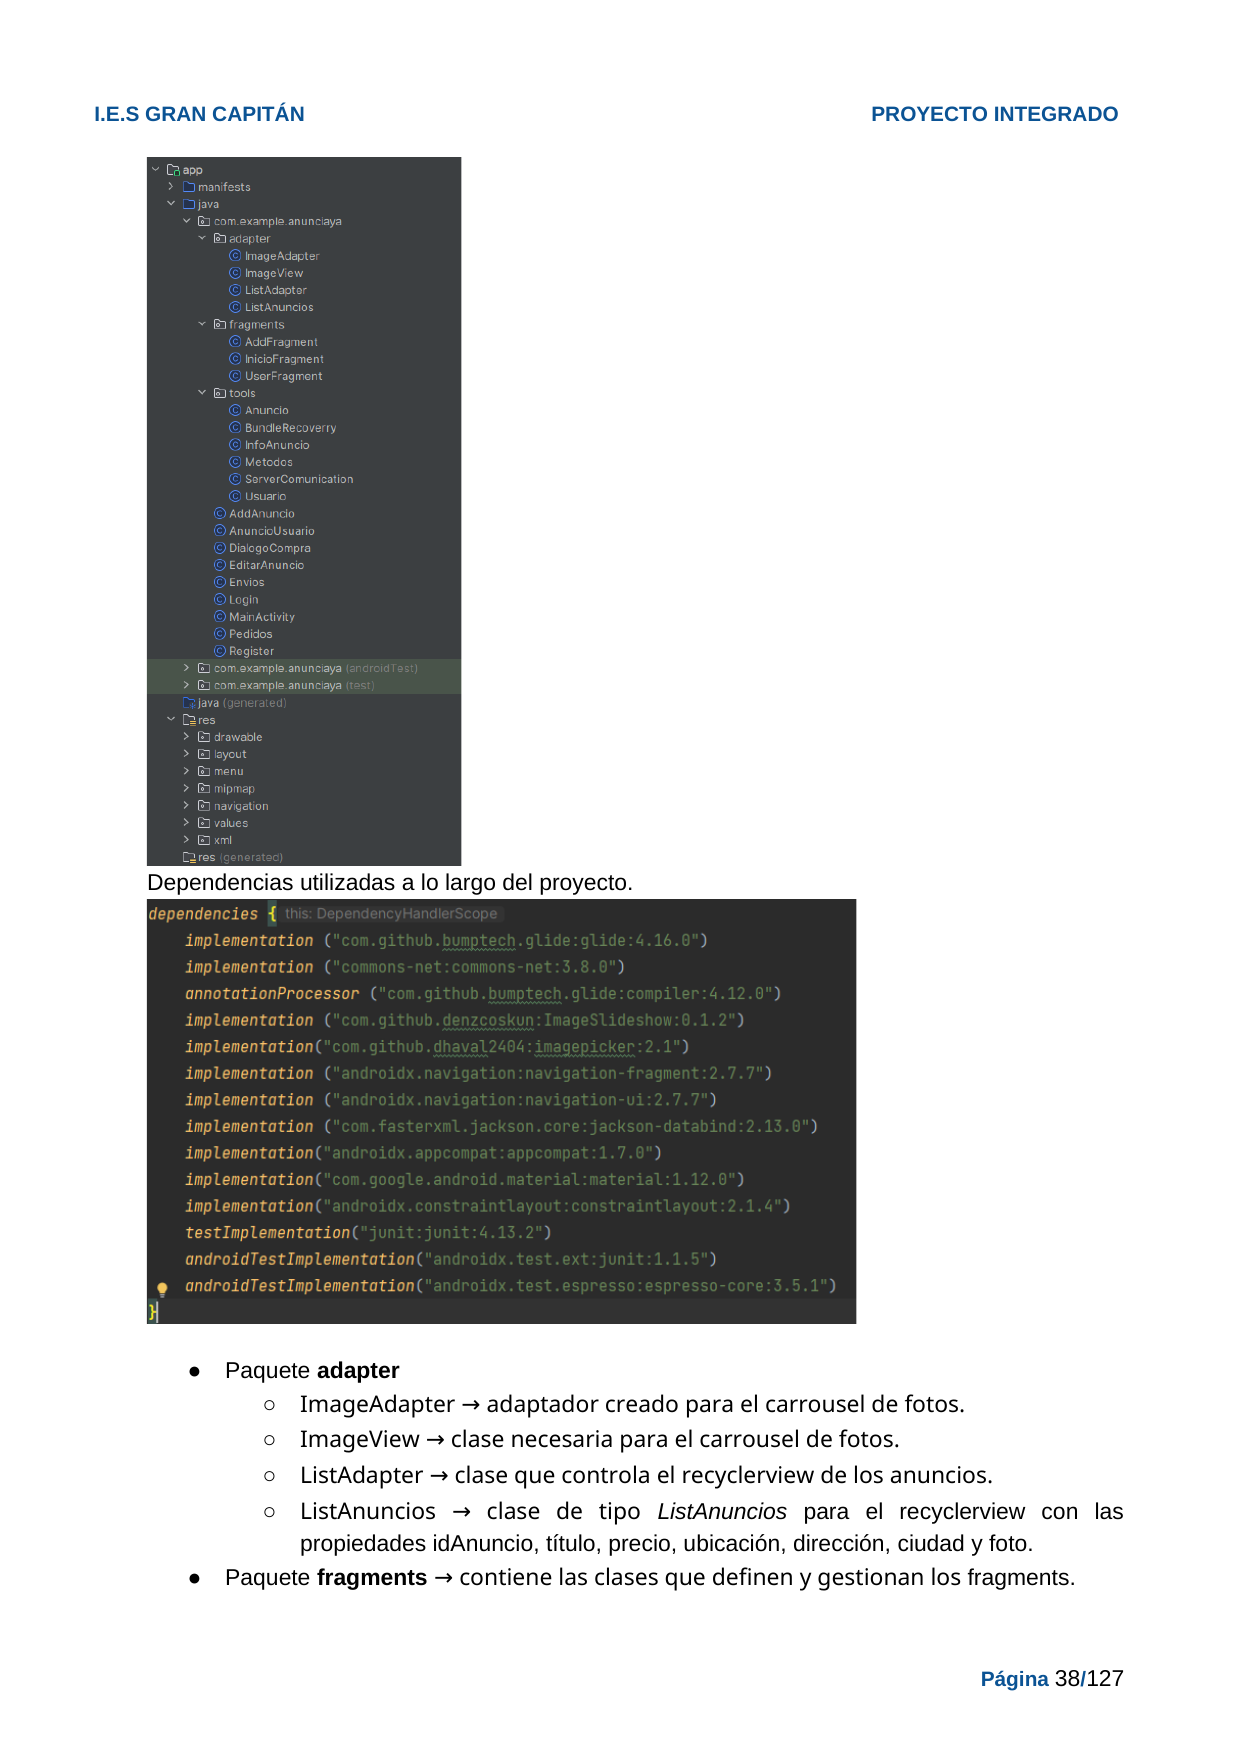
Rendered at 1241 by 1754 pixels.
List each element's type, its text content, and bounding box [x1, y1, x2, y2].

list ImageAdapter → adaptador creado para el carrousel de fotos. [262, 1387, 1124, 1419]
text Dependencias utilizadas a lo largo del proyecto. [147, 869, 1124, 896]
list ImageView → clase necesaria para el carrousel de fotos. [262, 1423, 1124, 1455]
list ListAnuncios → clase de tipo ListAnuncios para el recyclerview con las propiedades idAnuncio, título, precio, ubicación, dirección, ciudad y foto. [262, 1495, 1124, 1557]
list Paquete fragments → contiene las clases que definen y gestionan los fragments. [187, 1561, 1124, 1592]
list ListAdapter → clase que controla el recyclerview de los anuncios. [262, 1459, 1124, 1491]
picture [146, 899, 857, 1324]
list Paquete adapter [187, 1357, 1124, 1384]
picture [146, 157, 462, 866]
